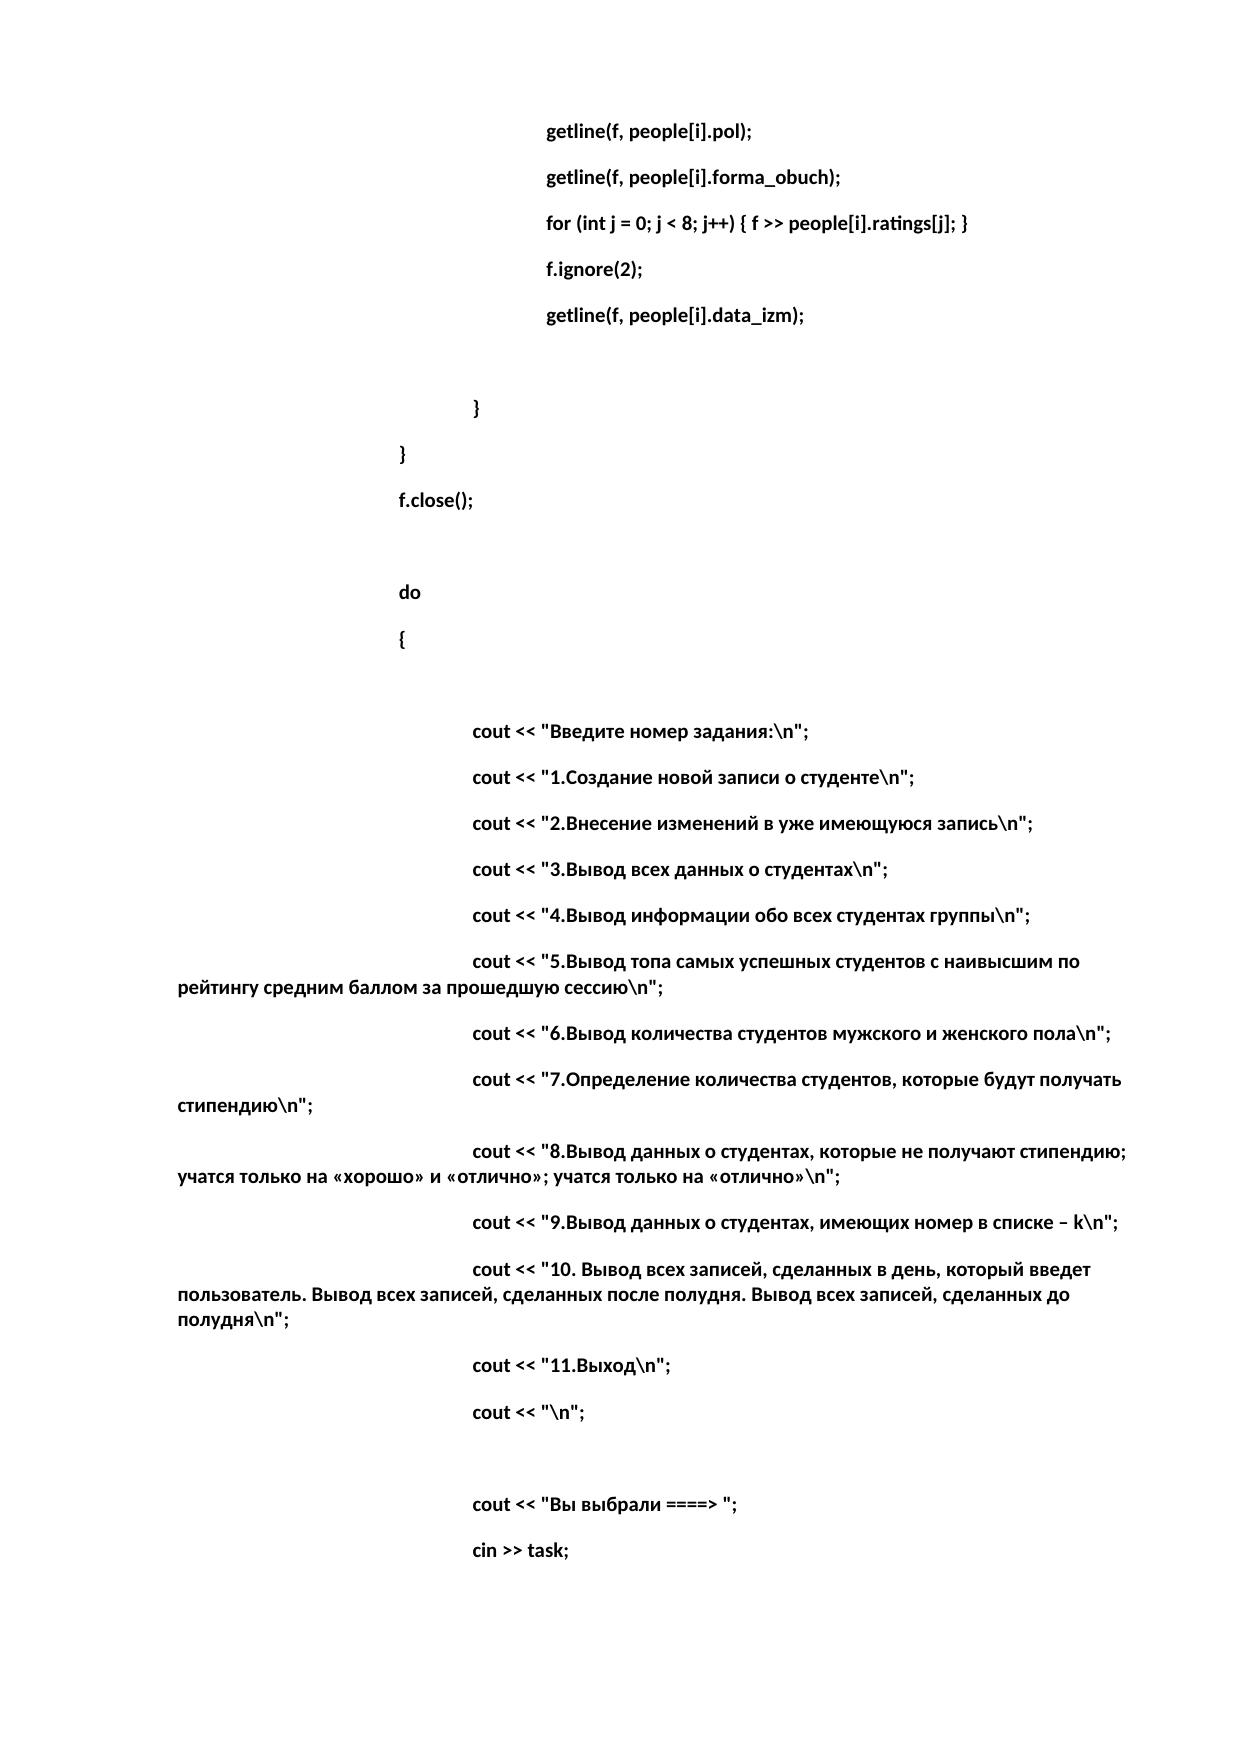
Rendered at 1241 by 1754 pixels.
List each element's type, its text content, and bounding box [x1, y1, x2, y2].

subtitle f.ignore(2); [177, 257, 1152, 282]
subtitle getline(f, people[i].data_izm); [177, 303, 1152, 328]
subtitle cout << "4.Вывод информации обо всех студентах группы\n"; [177, 903, 1152, 928]
subtitle cout << "Вы выбрали ====> "; [177, 1491, 1152, 1517]
subtitle { [177, 626, 1152, 651]
subtitle getline(f, people[i].pol); [177, 118, 1152, 143]
subtitle cout << "6.Вывод количества студентов мужского и женского пола\n"; [177, 1020, 1152, 1046]
subtitle cout << "\n"; [177, 1399, 1152, 1424]
subtitle cout << "9.Вывод данных о студентах, имеющих номер в списке – k\n"; [177, 1209, 1152, 1235]
subtitle cout << "7.Определение количества студентов, которые будут получать стипендию\n"; [177, 1066, 1152, 1117]
subtitle cout << "Введите номер задания:\n"; [177, 718, 1152, 743]
subtitle } [177, 441, 1152, 467]
subtitle cout << "1.Создание новой записи о студенте\n"; [177, 764, 1152, 789]
subtitle getline(f, people[i].forma_obuch); [177, 164, 1152, 190]
subtitle } [177, 395, 1152, 420]
subtitle cout << "2.Внесение изменений в уже имеющуюся запись\n"; [177, 810, 1152, 836]
subtitle cout << "11.Выход\n"; [177, 1353, 1152, 1378]
subtitle for (int j = 0; j < 8; j++) { f >> people[i].ratings[j]; } [177, 210, 1152, 236]
subtitle cout << "10. Вывод всех записей, сделанных в день, который введет пользователь. Вывод всех записей, сделанных после полудня. Вывод всех записей, сделанных до полудня\n"; [177, 1256, 1152, 1332]
subtitle do [177, 579, 1152, 605]
subtitle cout << "8.Вывод данных о студентах, которые не получают стипендию; учатся только на «хорошо» и «отлично»; учатся только на «отлично»\n"; [177, 1138, 1152, 1189]
subtitle cin >> task; [177, 1537, 1152, 1563]
subtitle cout << "5.Вывод топа самых успешных студентов с наивысшим по рейтингу средним баллом за прошедшую сессию\n"; [177, 949, 1152, 999]
subtitle cout << "3.Вывод всех данных о студентах\n"; [177, 856, 1152, 882]
subtitle f.close(); [177, 487, 1152, 513]
